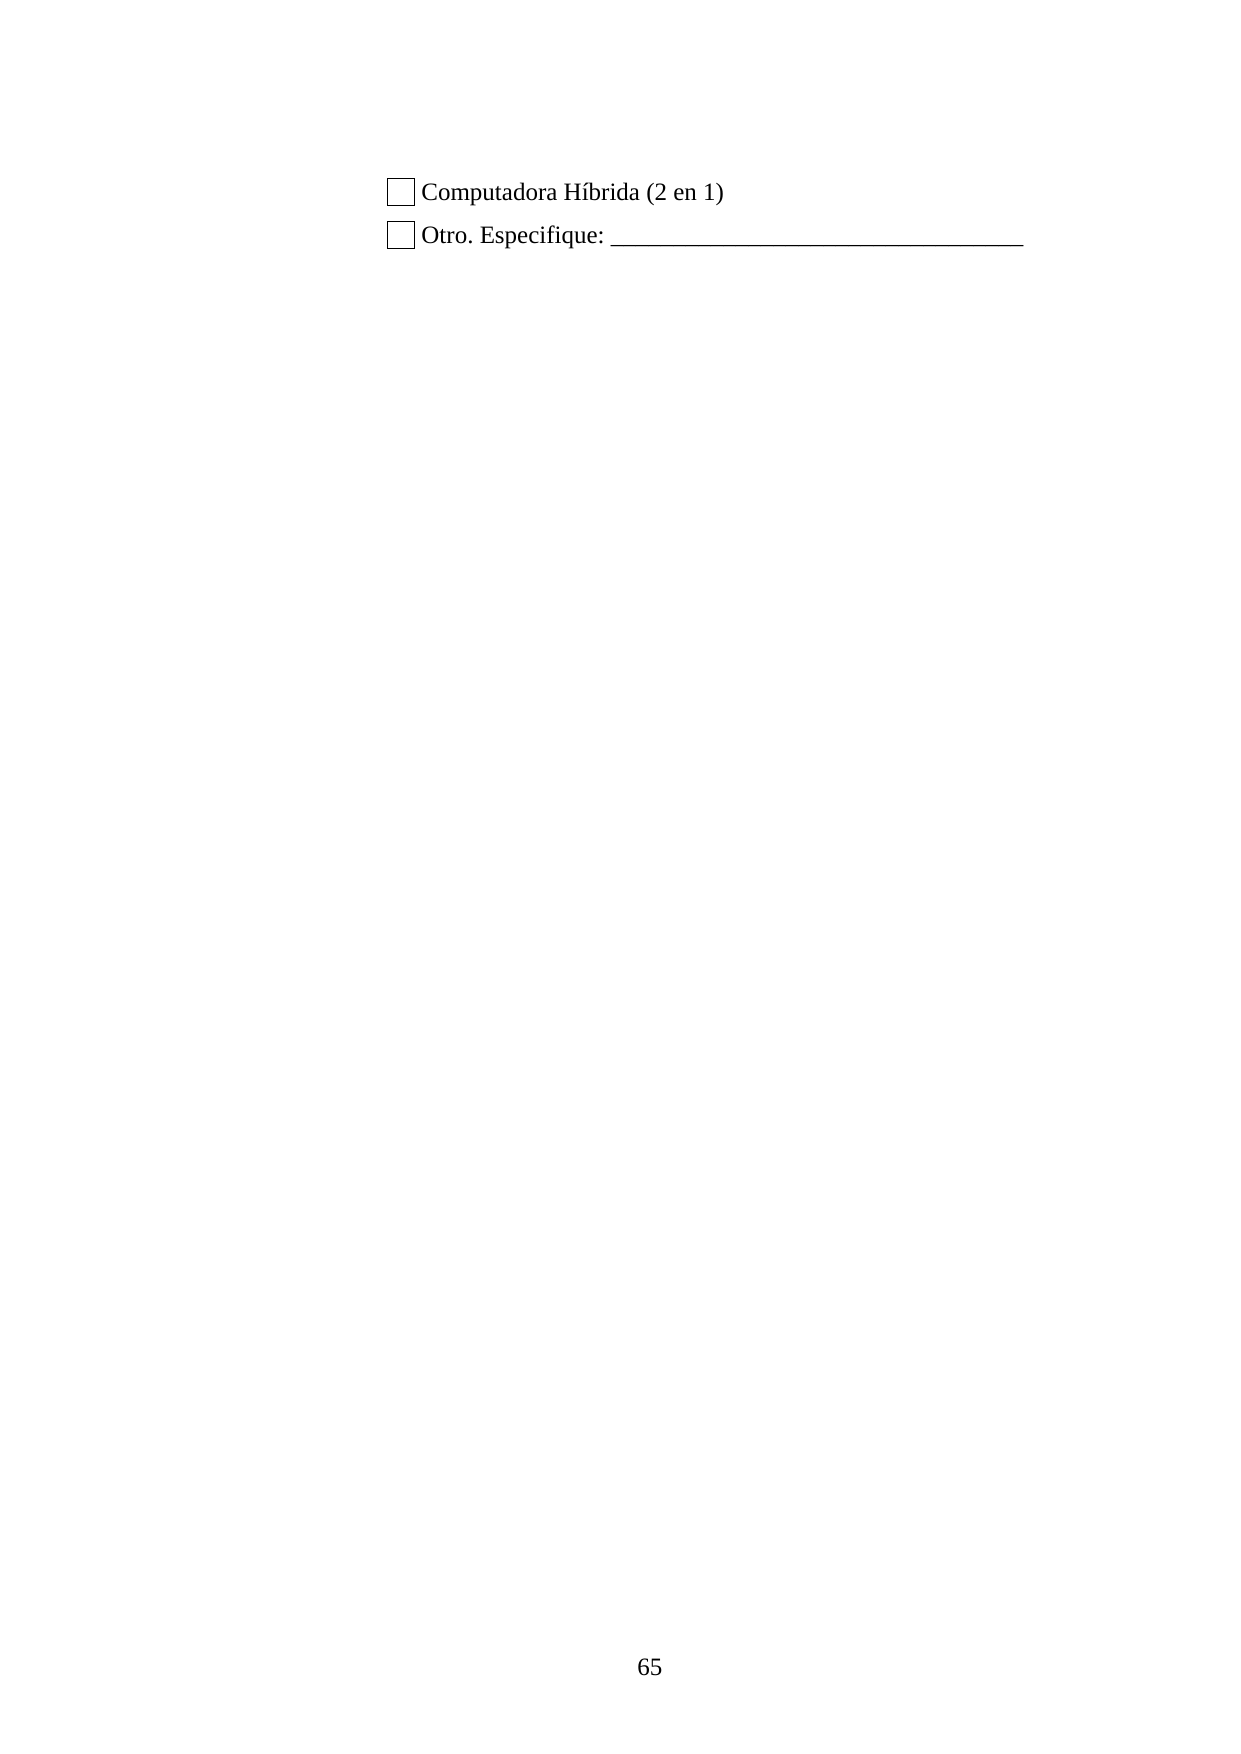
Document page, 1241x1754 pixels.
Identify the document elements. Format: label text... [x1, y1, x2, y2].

text Otro. Especifique: _________________________________ [311, 220, 1063, 249]
text Computadora Híbrida (2 en 1) [311, 177, 1063, 206]
